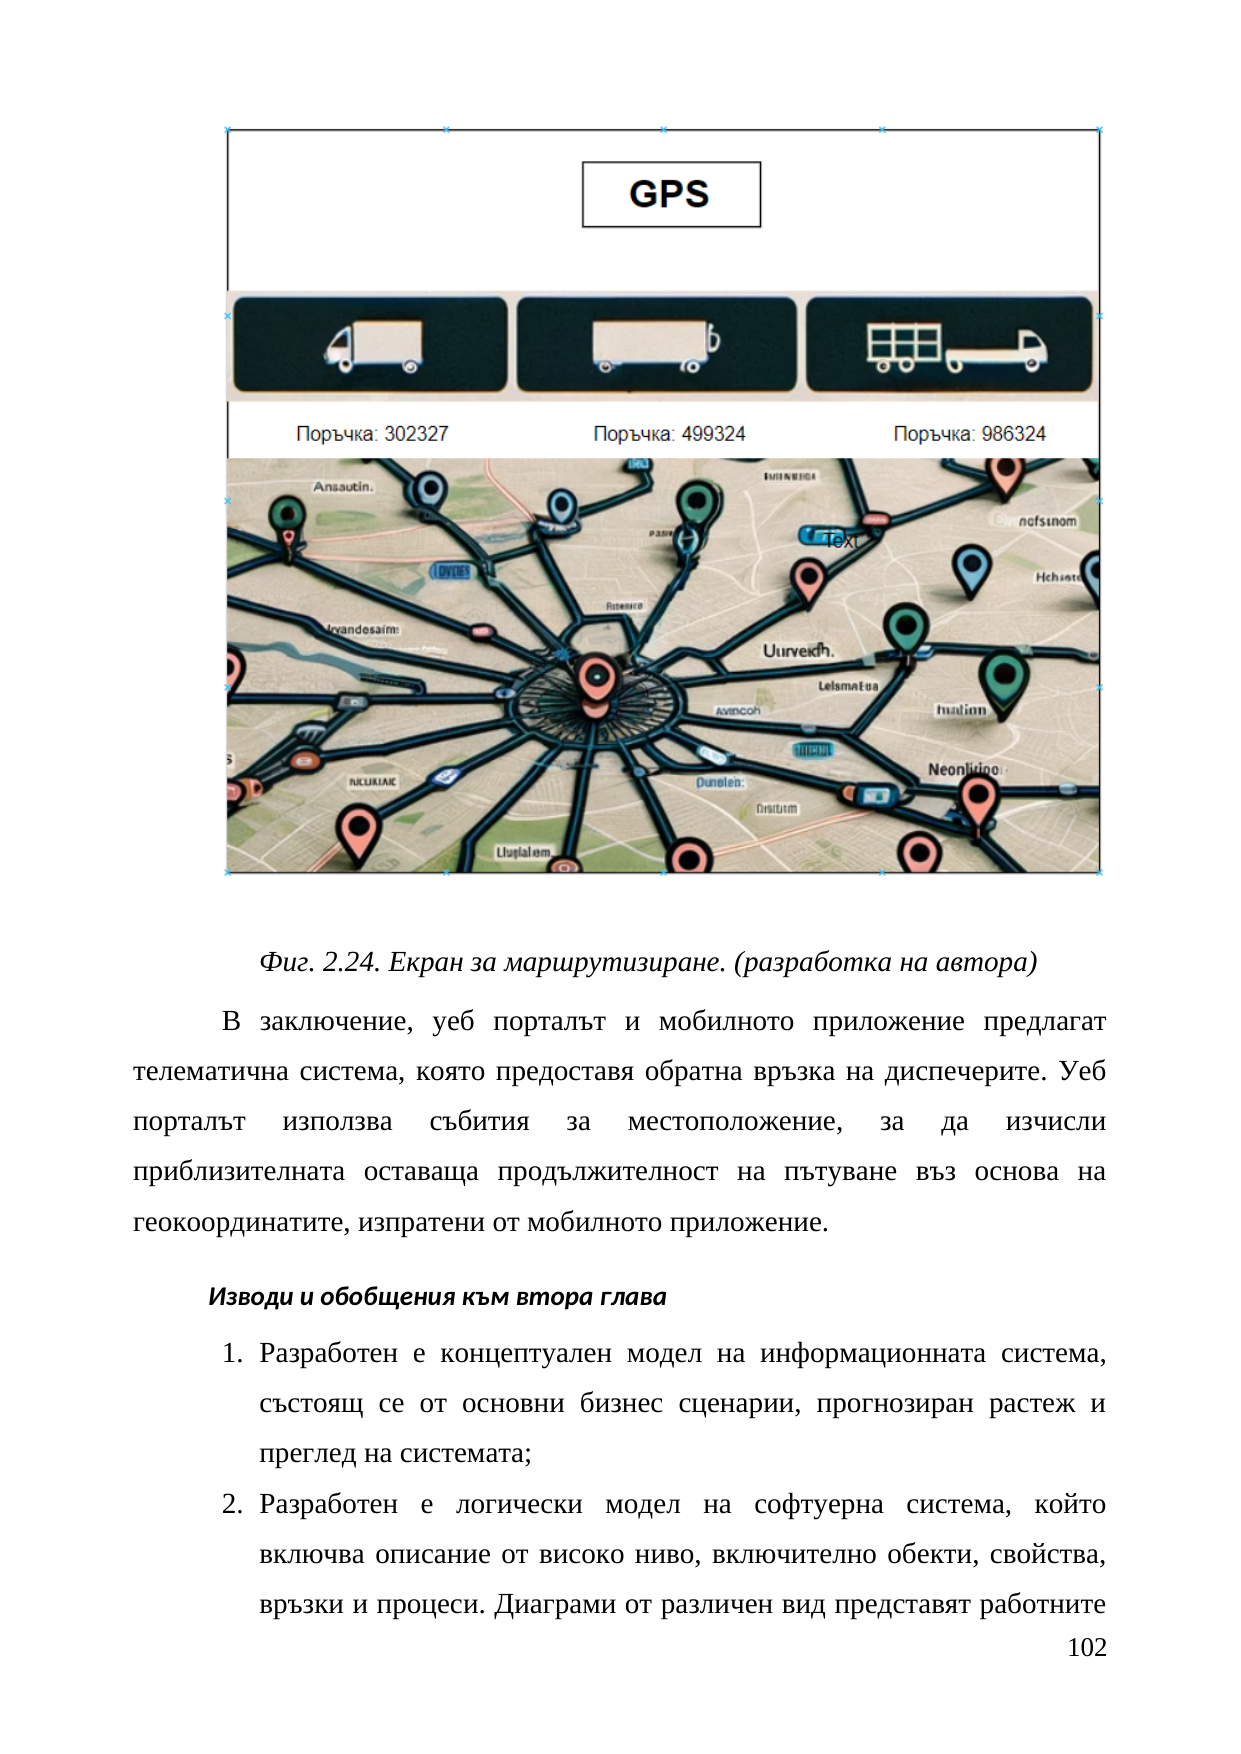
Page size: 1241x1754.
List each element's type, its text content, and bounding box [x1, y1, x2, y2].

text В заключение, уеб порталът и мобилното приложение предлагат телематична система, която предоставя обратна връзка на диспечерите. Уеб порталът използва събития за местоположение, за да изчисли приблизителната оставаща продължителност на пътуване въз основа на геокоординатите, изпратени от мобилното приложение. [133, 1003, 1107, 1237]
title Фиг. 2.24. Екран за маршрутизиране. (разработка на автора) [133, 944, 1107, 978]
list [222, 1486, 1107, 1620]
picture [221, 118, 1114, 903]
list Разработен е концептуален модел на информационната система, състоящ се от основни бизнес сценарии, прогнозиран растеж и преглед на системата; [222, 1335, 1107, 1469]
subtitle Изводи и обобщения към втора глава [133, 1279, 1107, 1312]
